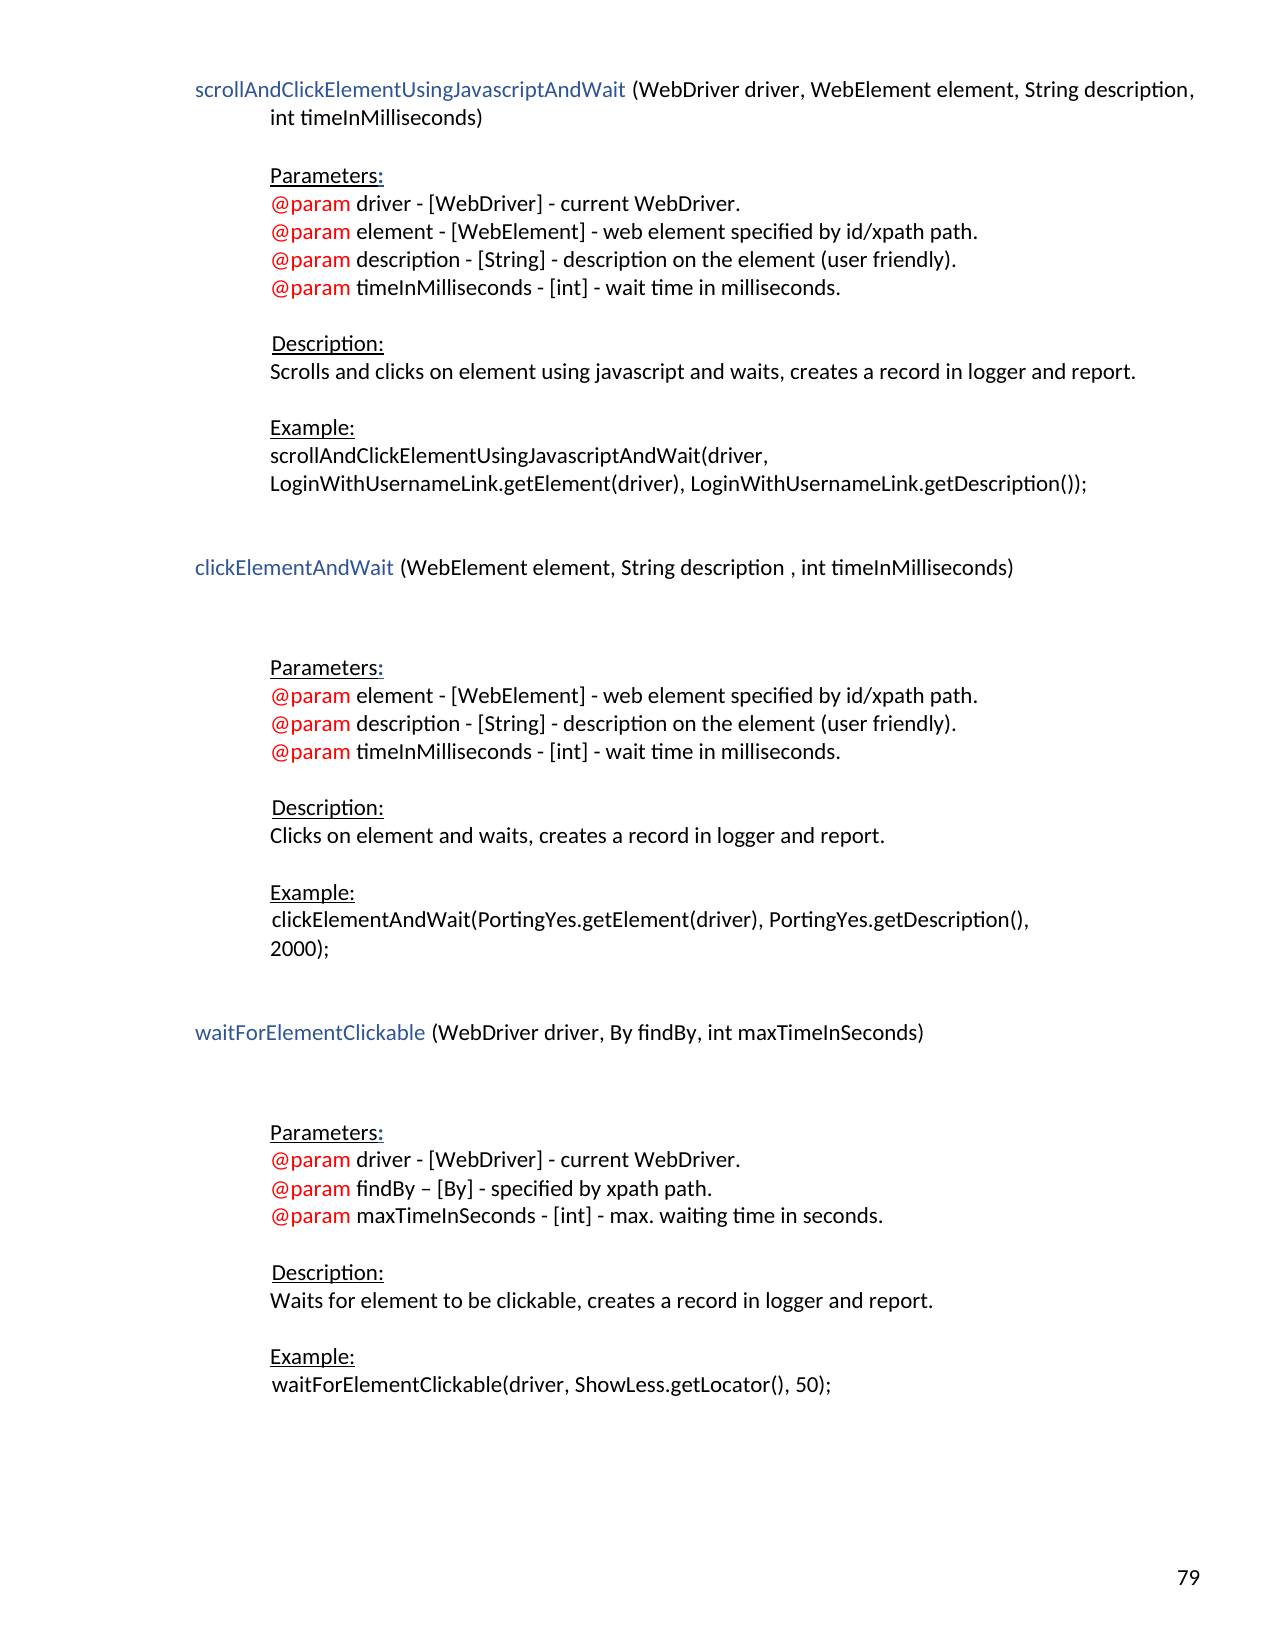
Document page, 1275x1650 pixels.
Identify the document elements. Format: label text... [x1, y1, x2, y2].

text Clicks on element and waits, creates a record in logger and report. [270, 822, 1200, 849]
text @param element - [WebElement] - web element specified by id/xpath path. [195, 681, 1200, 709]
text 2000); [165, 934, 1275, 962]
text @param timeInMilliseconds - [int] - wait time in milliseconds. [165, 737, 1200, 766]
text Parameters: [195, 653, 1200, 681]
text @param timeInMilliseconds - [int] - wait time in milliseconds. [165, 273, 1200, 301]
text @param maxTimeInSeconds - [int] - max. waiting time in seconds. [270, 1202, 1275, 1230]
text scrollAndClickElementUsingJavascriptAndWait (WebDriver driver, WebElement element, String description, [195, 75, 1275, 103]
text scrollAndClickElementUsingJavascriptAndWait(driver, [270, 441, 1275, 469]
text Parameters: [195, 161, 1200, 189]
text @param description - [String] - description on the element (user friendly). [165, 245, 1200, 273]
text Parameters: [195, 1118, 1200, 1146]
text Description: [165, 329, 1200, 357]
text Example: [165, 1342, 1200, 1370]
text int timeInMilliseconds) [240, 103, 1275, 131]
text @param driver - [WebDriver] - current WebDriver. [270, 1146, 1275, 1174]
text Description: [165, 1258, 1200, 1286]
text Description: [165, 793, 1200, 822]
text clickElementAndWait(PortingYes.getElement(driver), PortingYes.getDescription(), [165, 906, 1275, 934]
text @param element - [WebElement] - web element specified by id/xpath path. [195, 217, 1200, 245]
text Waits for element to be clickable, creates a record in logger and report. [270, 1286, 1200, 1314]
text @param findBy – [By] - specified by xpath path. [270, 1174, 1275, 1202]
text clickElementAndWait (WebElement element, String description , int timeInMilliseconds) [195, 553, 1275, 582]
text LoginWithUsernameLink.getElement(driver), LoginWithUsernameLink.getDescription()); [270, 469, 1275, 497]
text @param driver - [WebDriver] - current WebDriver. [195, 189, 1200, 217]
text waitForElementClickable(driver, ShowLess.getLocator(), 50); [165, 1370, 1275, 1398]
text Scrolls and clicks on element using javascript and waits, creates a record in logger and report. [270, 357, 1200, 385]
text Example: [165, 413, 1200, 441]
text @param description - [String] - description on the element (user friendly). [165, 709, 1200, 737]
text Example: [165, 878, 1200, 906]
text waitForElementClickable (WebDriver driver, By findBy, int maxTimeInSeconds) [195, 1018, 1275, 1046]
